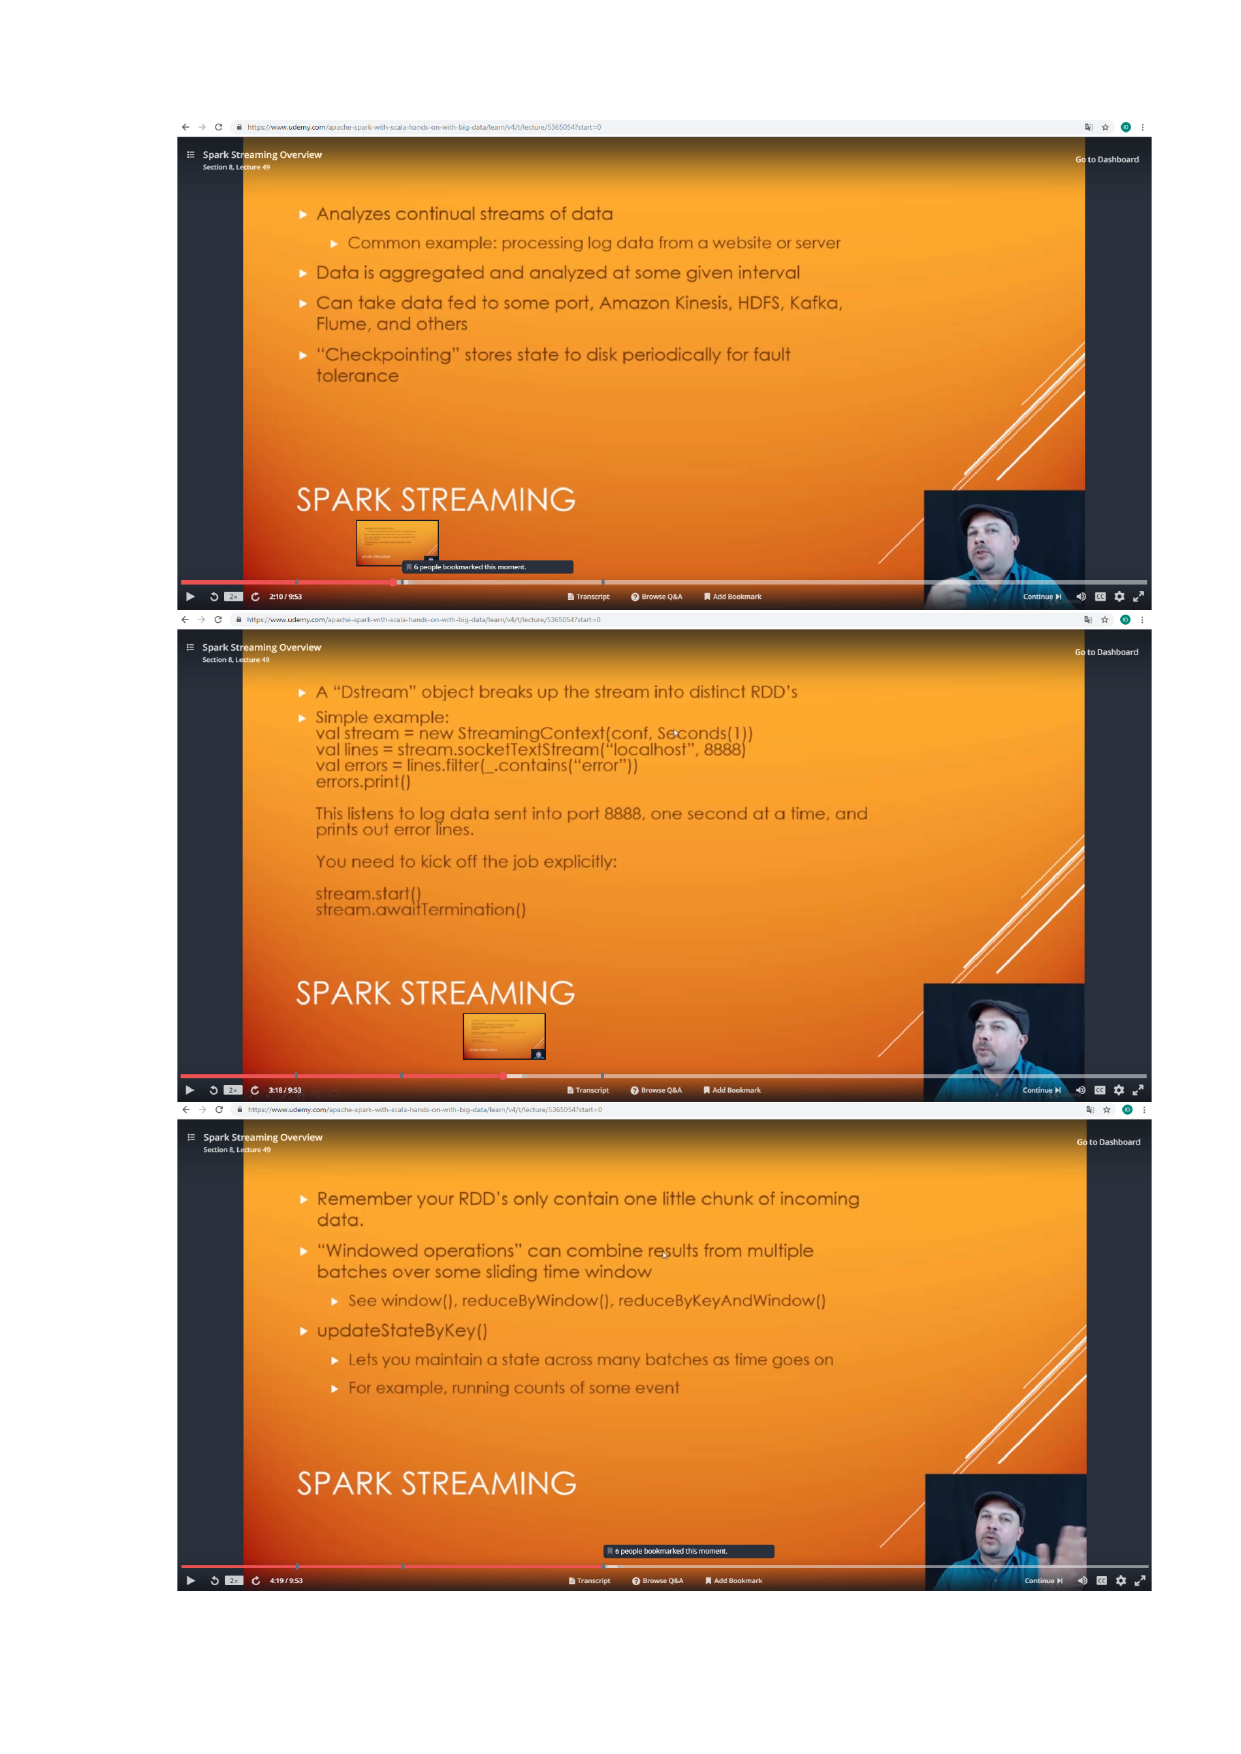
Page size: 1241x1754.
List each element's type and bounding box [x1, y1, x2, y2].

picture [177, 1103, 1152, 1591]
picture [177, 118, 1152, 610]
picture [177, 611, 1152, 1102]
